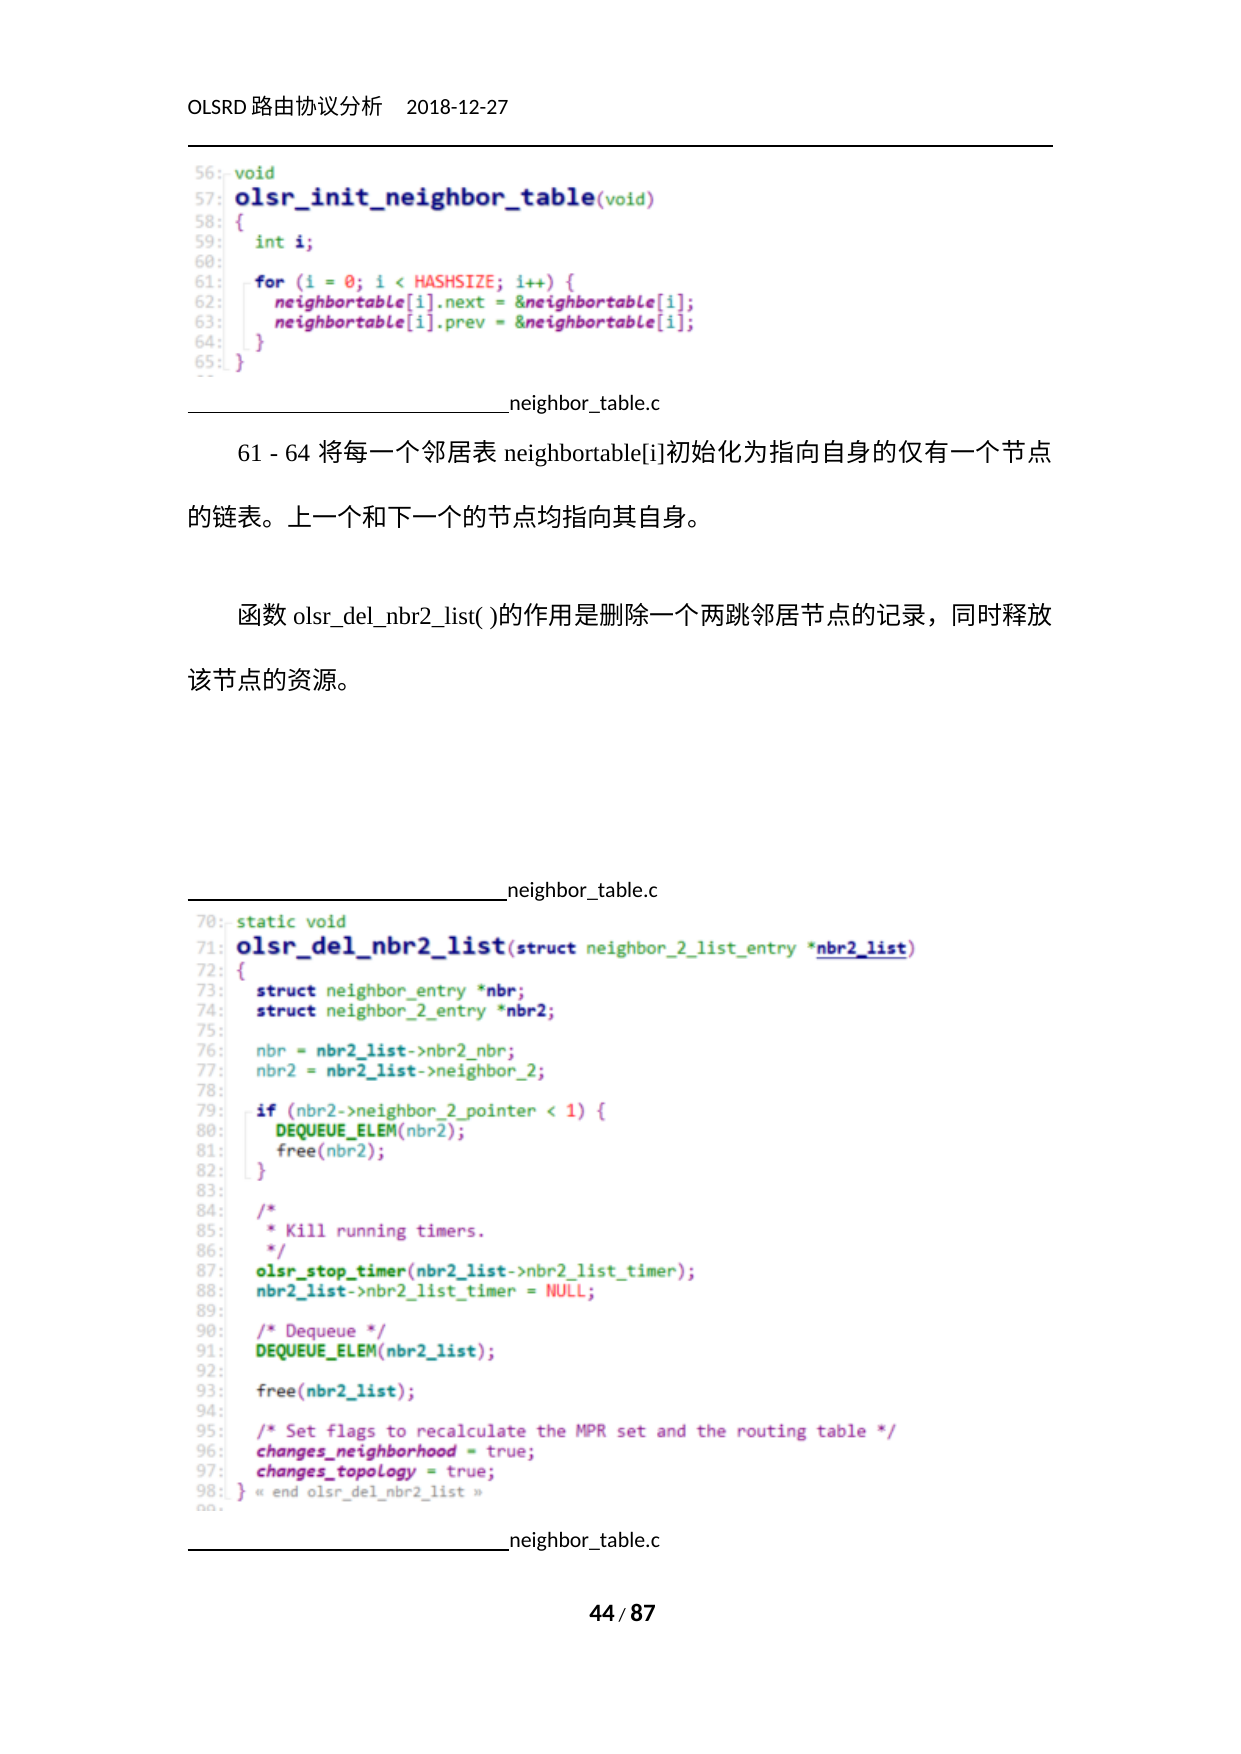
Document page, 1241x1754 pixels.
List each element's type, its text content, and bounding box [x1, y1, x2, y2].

text neighbor_table.c [187, 1523, 1053, 1556]
picture [187, 912, 939, 1511]
text neighbor_table.c [187, 386, 1053, 418]
text 函数olsr_del_nbr2_list( )的作用是删除一个两跳邻居节点的记录，同时释放该节点的资源。 [187, 581, 1053, 711]
text 61 - 64 将每一个邻居表neighbortable[i]初始化为指向自身的仅有一个节点的链表。上一个和下一个的节点均指向其自身。 [187, 418, 1053, 548]
text neighbor_table.c [187, 873, 1053, 906]
picture [187, 161, 738, 377]
